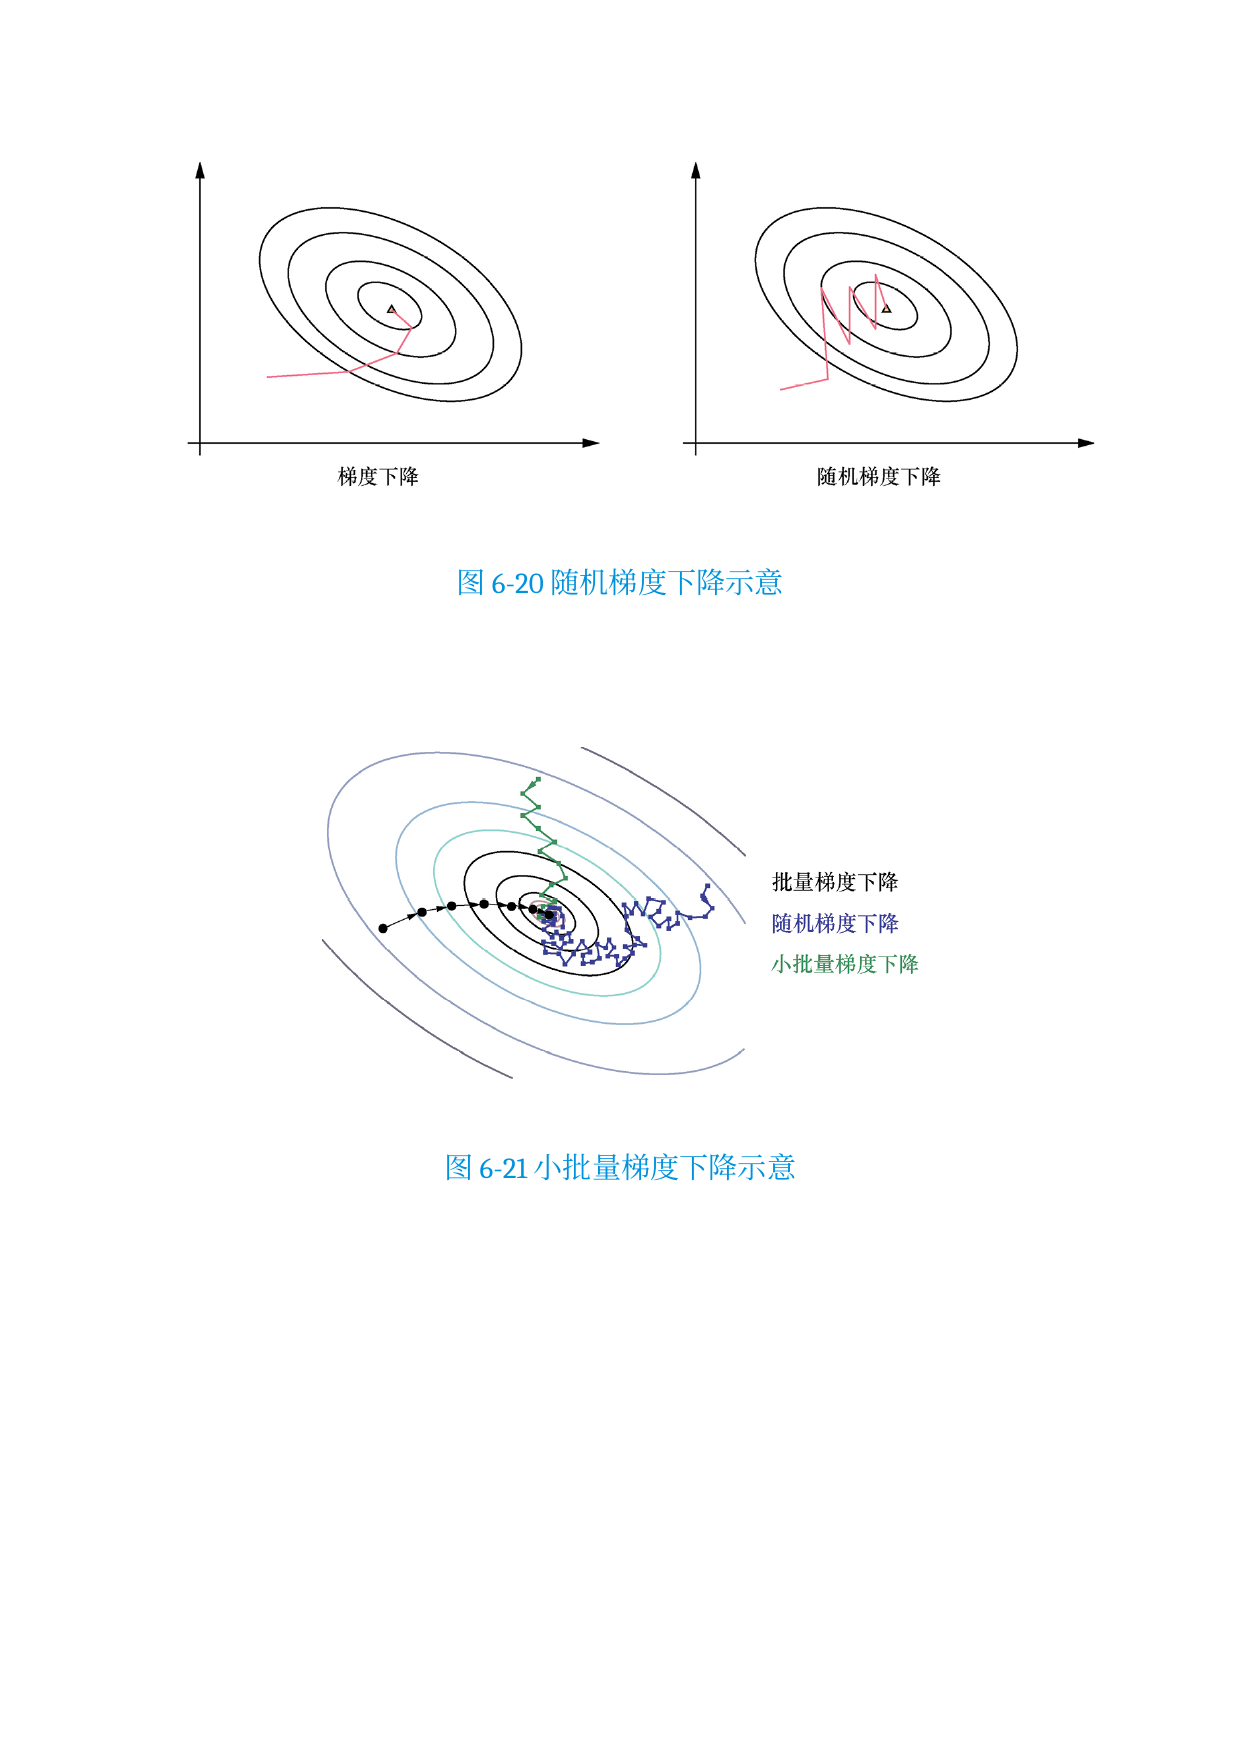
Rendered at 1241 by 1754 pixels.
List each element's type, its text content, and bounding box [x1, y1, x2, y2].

text 图6-20 随机梯度下降示意 [187, 552, 1053, 617]
picture [646, 585, 658, 590]
picture [321, 747, 919, 1079]
picture [187, 162, 1095, 489]
picture [658, 1170, 670, 1175]
text 图6-21 小批量梯度下降示意 [187, 1137, 1053, 1202]
